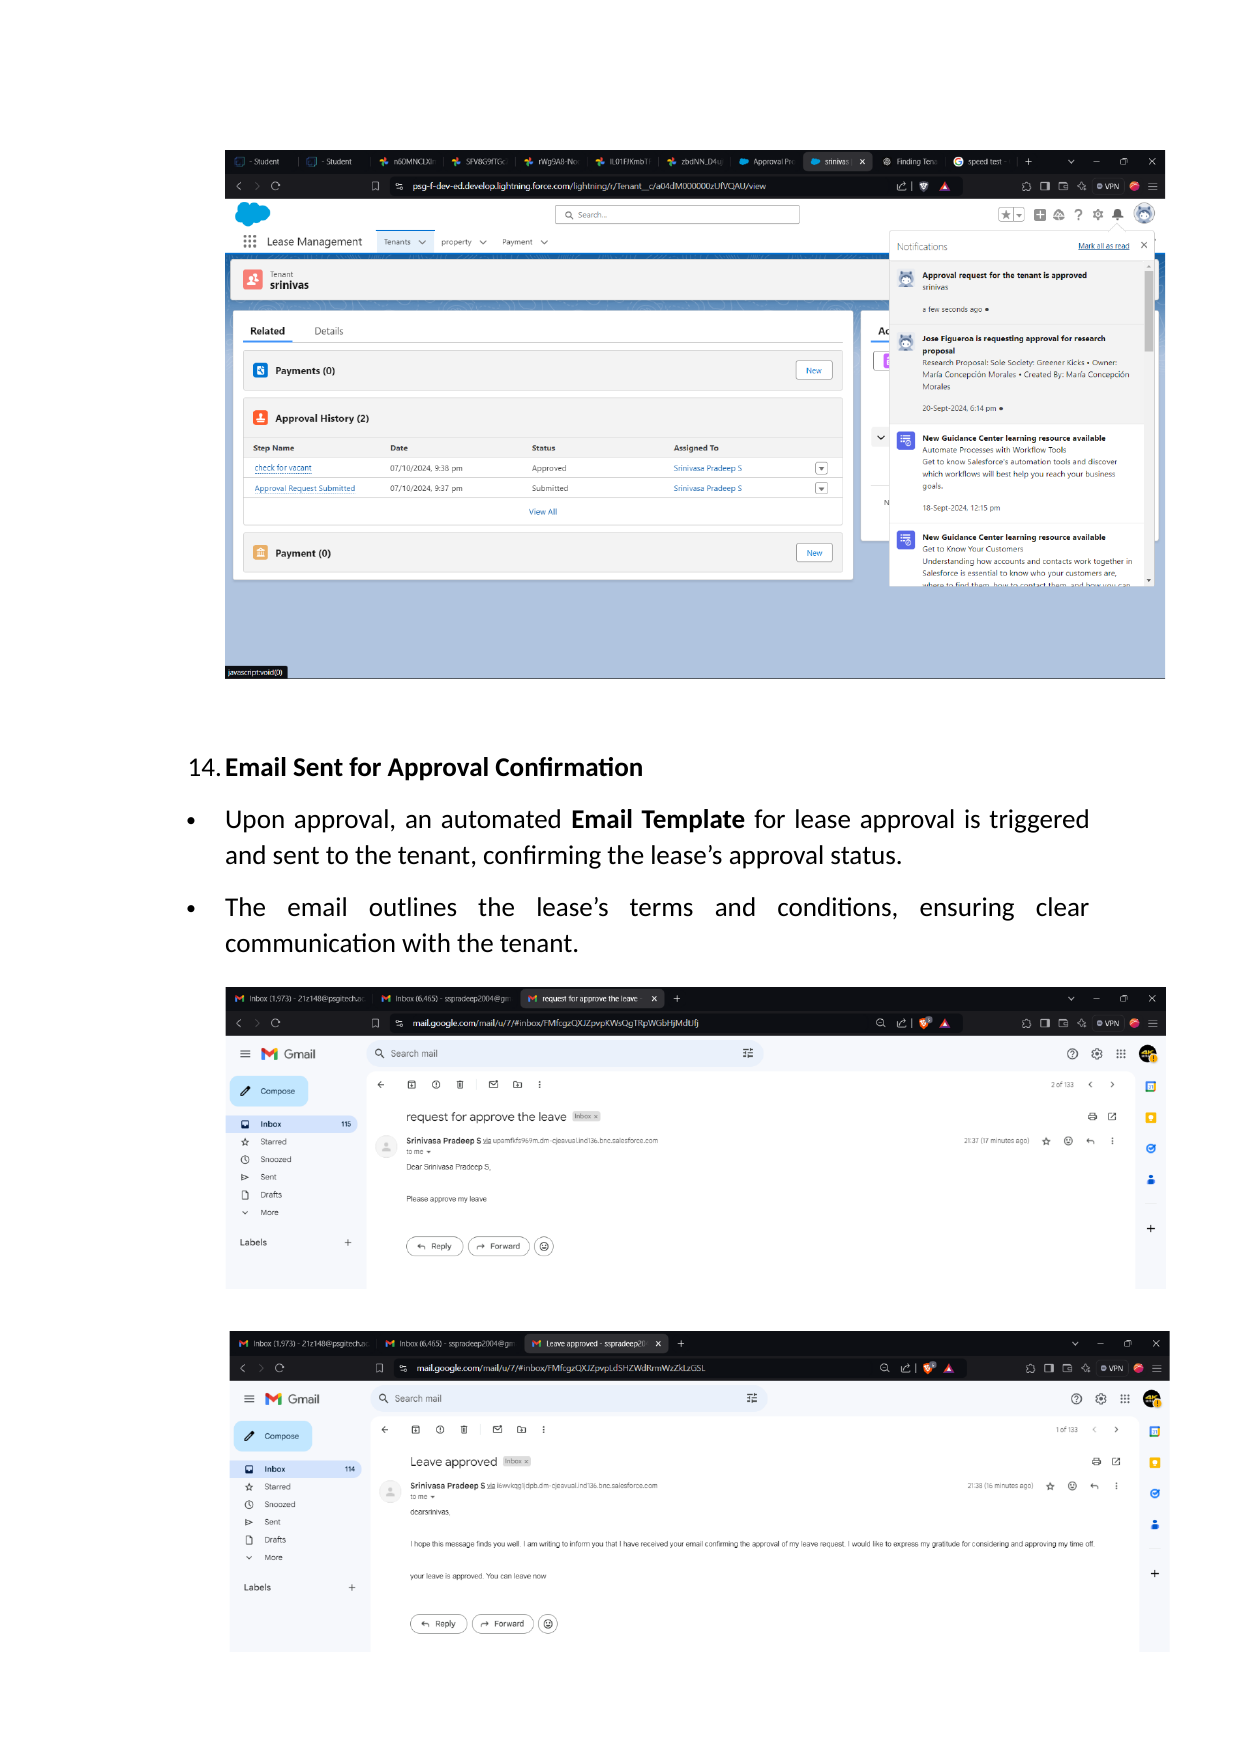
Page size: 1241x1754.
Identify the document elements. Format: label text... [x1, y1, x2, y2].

list The email outlines the lease’s terms and conditions, ensuring clear communication with the tenant. [187, 890, 1090, 959]
picture [229, 1331, 1170, 1652]
list Upon approval, an automated Email Template for lease approval is triggered and sent to the tenant, confirming the lease’s approval status. [187, 802, 1090, 871]
list Email Sent for Approval Confirmation [187, 750, 1090, 783]
picture [225, 150, 1166, 679]
picture [225, 987, 1166, 1289]
